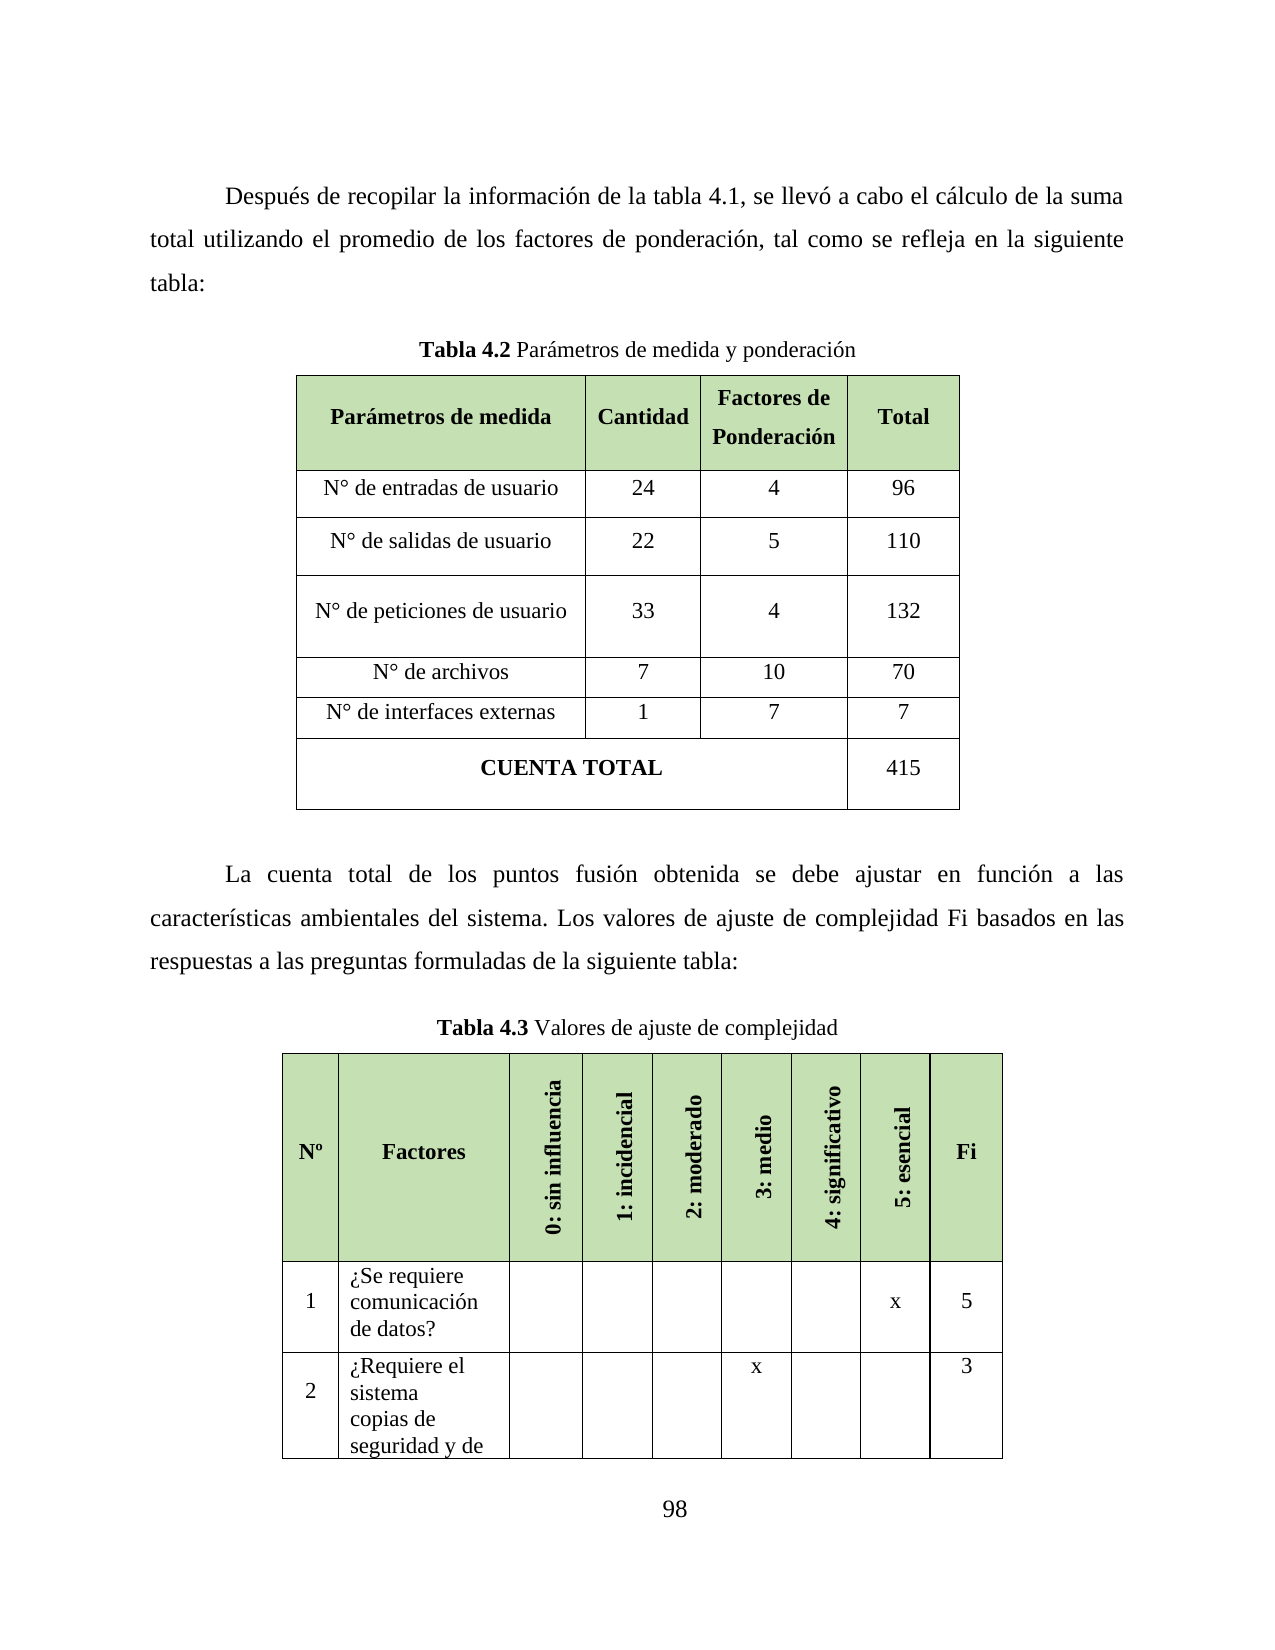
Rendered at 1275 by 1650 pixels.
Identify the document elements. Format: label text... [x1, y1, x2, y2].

table_cell [653, 1262, 721, 1352]
table_cell 110 [848, 518, 959, 575]
table_header Fi [931, 1054, 1002, 1261]
table_header 3: medio [722, 1054, 791, 1261]
table_cell 4 [701, 471, 847, 517]
table_header Nº [283, 1054, 338, 1261]
text La cuenta total de los puntos fusión obtenida se debe ajustar en función a las características ambientales del sistema. Los valores de ajuste de complejidad Fi basados en las respuestas a las preguntas formuladas de la siguiente tabla: [150, 859, 1125, 974]
table_cell x [861, 1262, 929, 1352]
table_cell 3 [931, 1353, 1002, 1458]
table_cell N° de interfaces externas [297, 698, 585, 738]
table_header Parámetros de medida [297, 376, 585, 470]
text Tabla 4.3 Valores de ajuste de complejidad [150, 1014, 1125, 1040]
table_cell [792, 1262, 860, 1352]
table_header 1: incidencial [583, 1054, 652, 1261]
table_header 0: sin influencia [510, 1054, 582, 1261]
table_cell 10 [701, 658, 847, 697]
table_cell CUENTA TOTAL [297, 739, 847, 808]
text Tabla 4.2 Parámetros de medida y ponderación [150, 336, 1125, 362]
table_cell N° de salidas de usuario [297, 518, 585, 575]
table_cell 24 [586, 471, 700, 517]
table_cell [583, 1262, 652, 1352]
table_cell [510, 1262, 582, 1352]
table_cell 5 [931, 1262, 1002, 1352]
table_cell 7 [848, 698, 959, 738]
table_cell N° de archivos [297, 658, 585, 697]
table_cell [722, 1262, 791, 1352]
text Después de recopilar la información de la tabla 4.1, se llevó a cabo el cálculo de la suma total utilizando el promedio de los factores de ponderación, tal como se refleja en la siguiente tabla: [150, 181, 1125, 296]
table_cell 1 [586, 698, 700, 738]
table_cell 7 [701, 698, 847, 738]
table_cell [339, 1353, 509, 1458]
table_cell 96 [848, 471, 959, 517]
table_header 4: significativo [792, 1054, 860, 1261]
table_cell x [722, 1353, 791, 1458]
table_cell 7 [586, 658, 700, 697]
table_header 2: moderado [653, 1054, 721, 1261]
table_cell 70 [848, 658, 959, 697]
table_cell [583, 1353, 652, 1458]
table_cell [792, 1353, 860, 1458]
table_cell 132 [848, 576, 959, 657]
table_header Cantidad [586, 376, 700, 470]
table_cell [510, 1353, 582, 1458]
table_cell [861, 1353, 929, 1458]
table_cell 1 [283, 1262, 338, 1352]
table_cell 415 [848, 739, 959, 808]
table_cell 2 [283, 1353, 338, 1458]
table_header 5: esencial [861, 1054, 929, 1261]
table_cell 22 [586, 518, 700, 575]
table_cell N° de peticiones de usuario [297, 576, 585, 657]
table_cell 33 [586, 576, 700, 657]
table_header Factores de Ponderación [701, 376, 847, 470]
table_cell 5 [701, 518, 847, 575]
table_header Factores [339, 1054, 509, 1261]
table_cell N° de entradas de usuario [297, 471, 585, 517]
table_cell ¿Se requiere comunicación de datos? [339, 1262, 509, 1352]
table_cell [653, 1353, 721, 1458]
table_header Total [848, 376, 959, 470]
table_cell 4 [701, 576, 847, 657]
